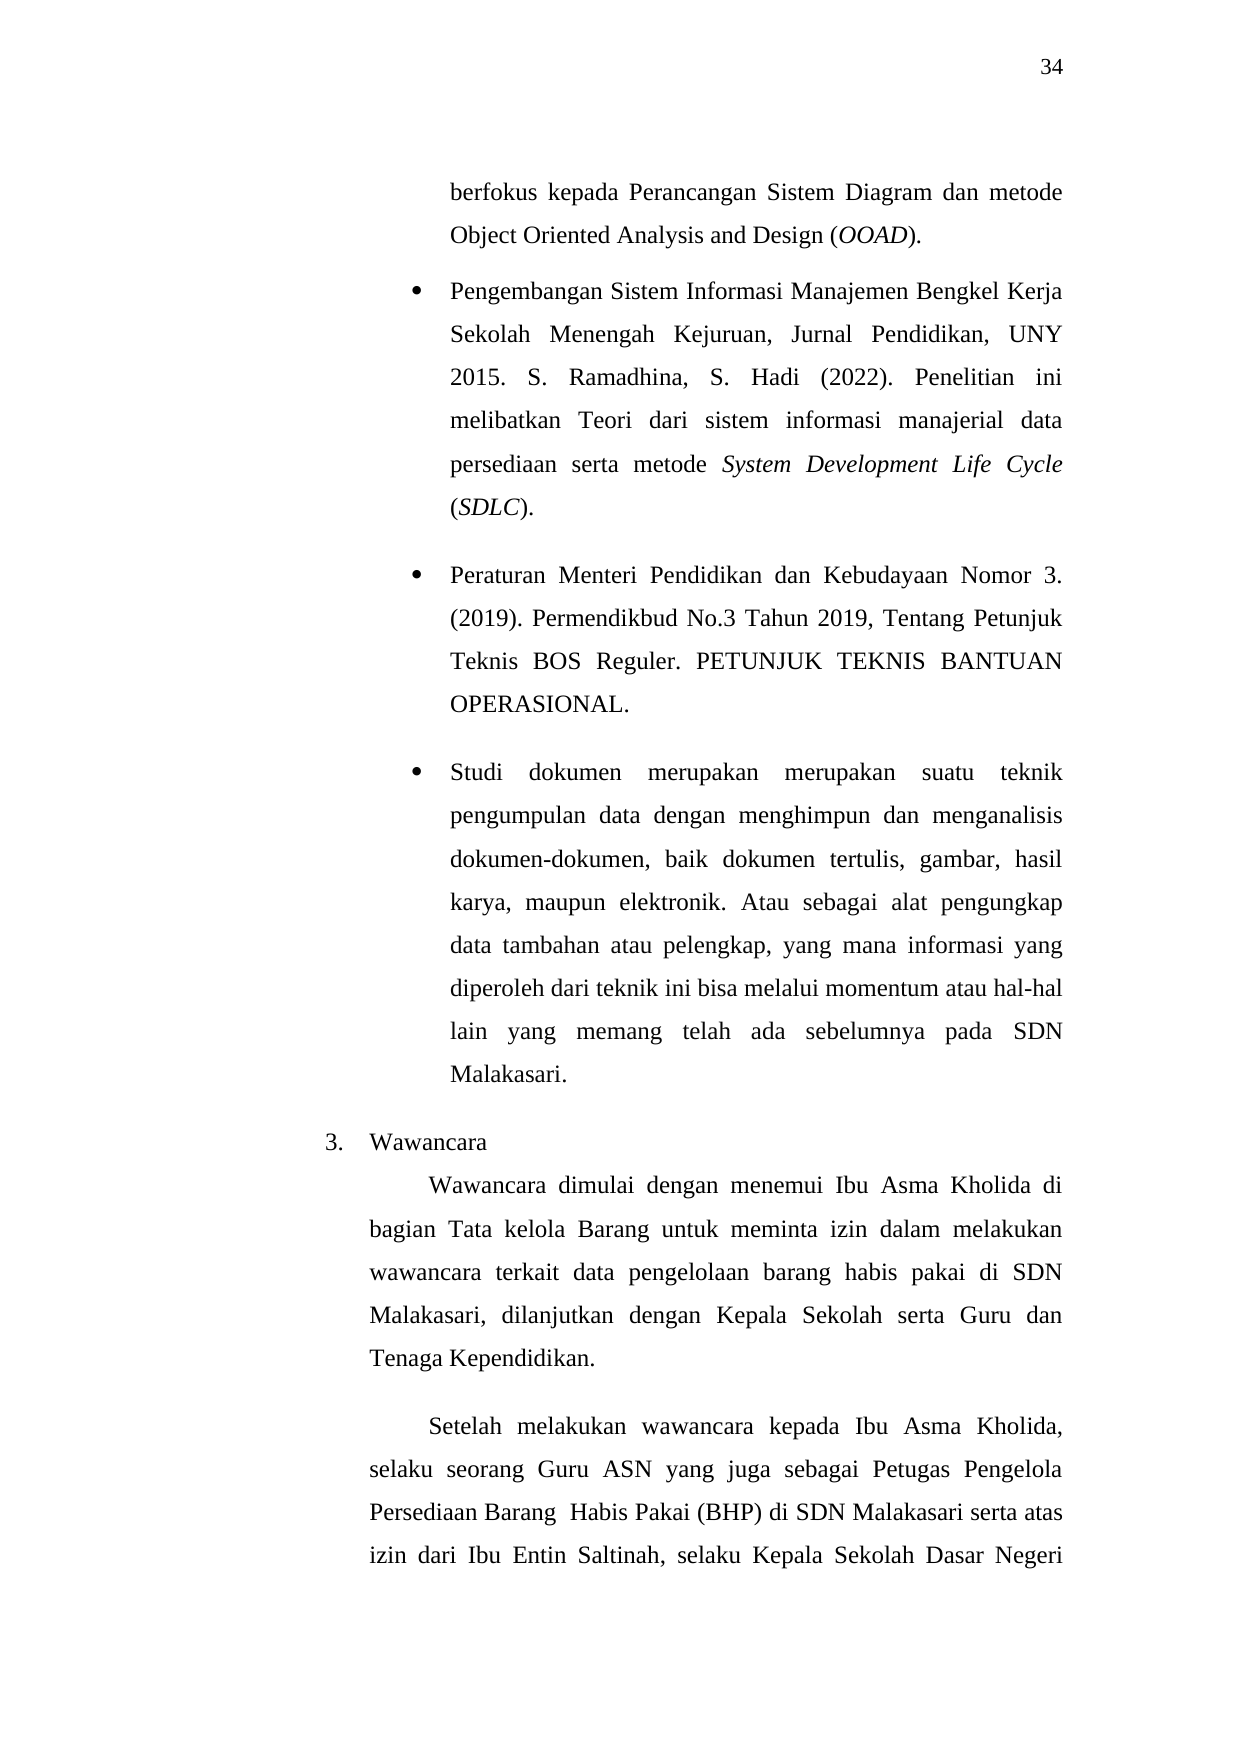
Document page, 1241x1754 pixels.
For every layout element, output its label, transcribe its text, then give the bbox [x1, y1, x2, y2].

list Pengembangan Sistem Informasi Manajemen Bengkel Kerja Sekolah Menengah Kejuruan, Jurnal Pendidikan, UNY 2015. S. Ramadhina, S. Hadi (2022). Penelitian ini melibatkan Teori dari sistem informasi manajerial data persediaan serta metode System Development Life Cycle (SDLC). [412, 276, 1063, 521]
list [412, 177, 1063, 249]
list Peraturan Menteri Pendidikan dan Kebudayaan Nomor 3. (2019). Permendikbud No.3 Tahun 2019, Tentang Petunjuk Teknis BOS Reguler. PETUNJUK TEKNIS BANTUAN OPERASIONAL. [412, 560, 1063, 718]
text Wawancara dimulai dengan menemui Ibu Asma Kholida di bagian Tata kelola Barang untuk meminta izin dalam melakukan wawancara terkait data pengelolaan barang habis pakai di SDN Malakasari, dilanjutkan dengan Kepala Sekolah serta Guru dan Tenaga Kependidikan. [369, 1171, 1063, 1372]
list Studi dokumen merupakan merupakan suatu teknik pengumpulan data dengan menghimpun dan menganalisis dokumen-dokumen, baik dokumen tertulis, gambar, hasil karya, maupun elektronik. Atau sebagai alat pengungkap data tambahan atau pelengkap, yang mana informasi yang diperoleh dari teknik ini bisa melalui momentum atau hal-hal lain yang memang telah ada sebelumnya pada SDN Malakasari. [412, 757, 1063, 1088]
list Wawancara [325, 1127, 1063, 1156]
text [369, 1411, 1063, 1569]
